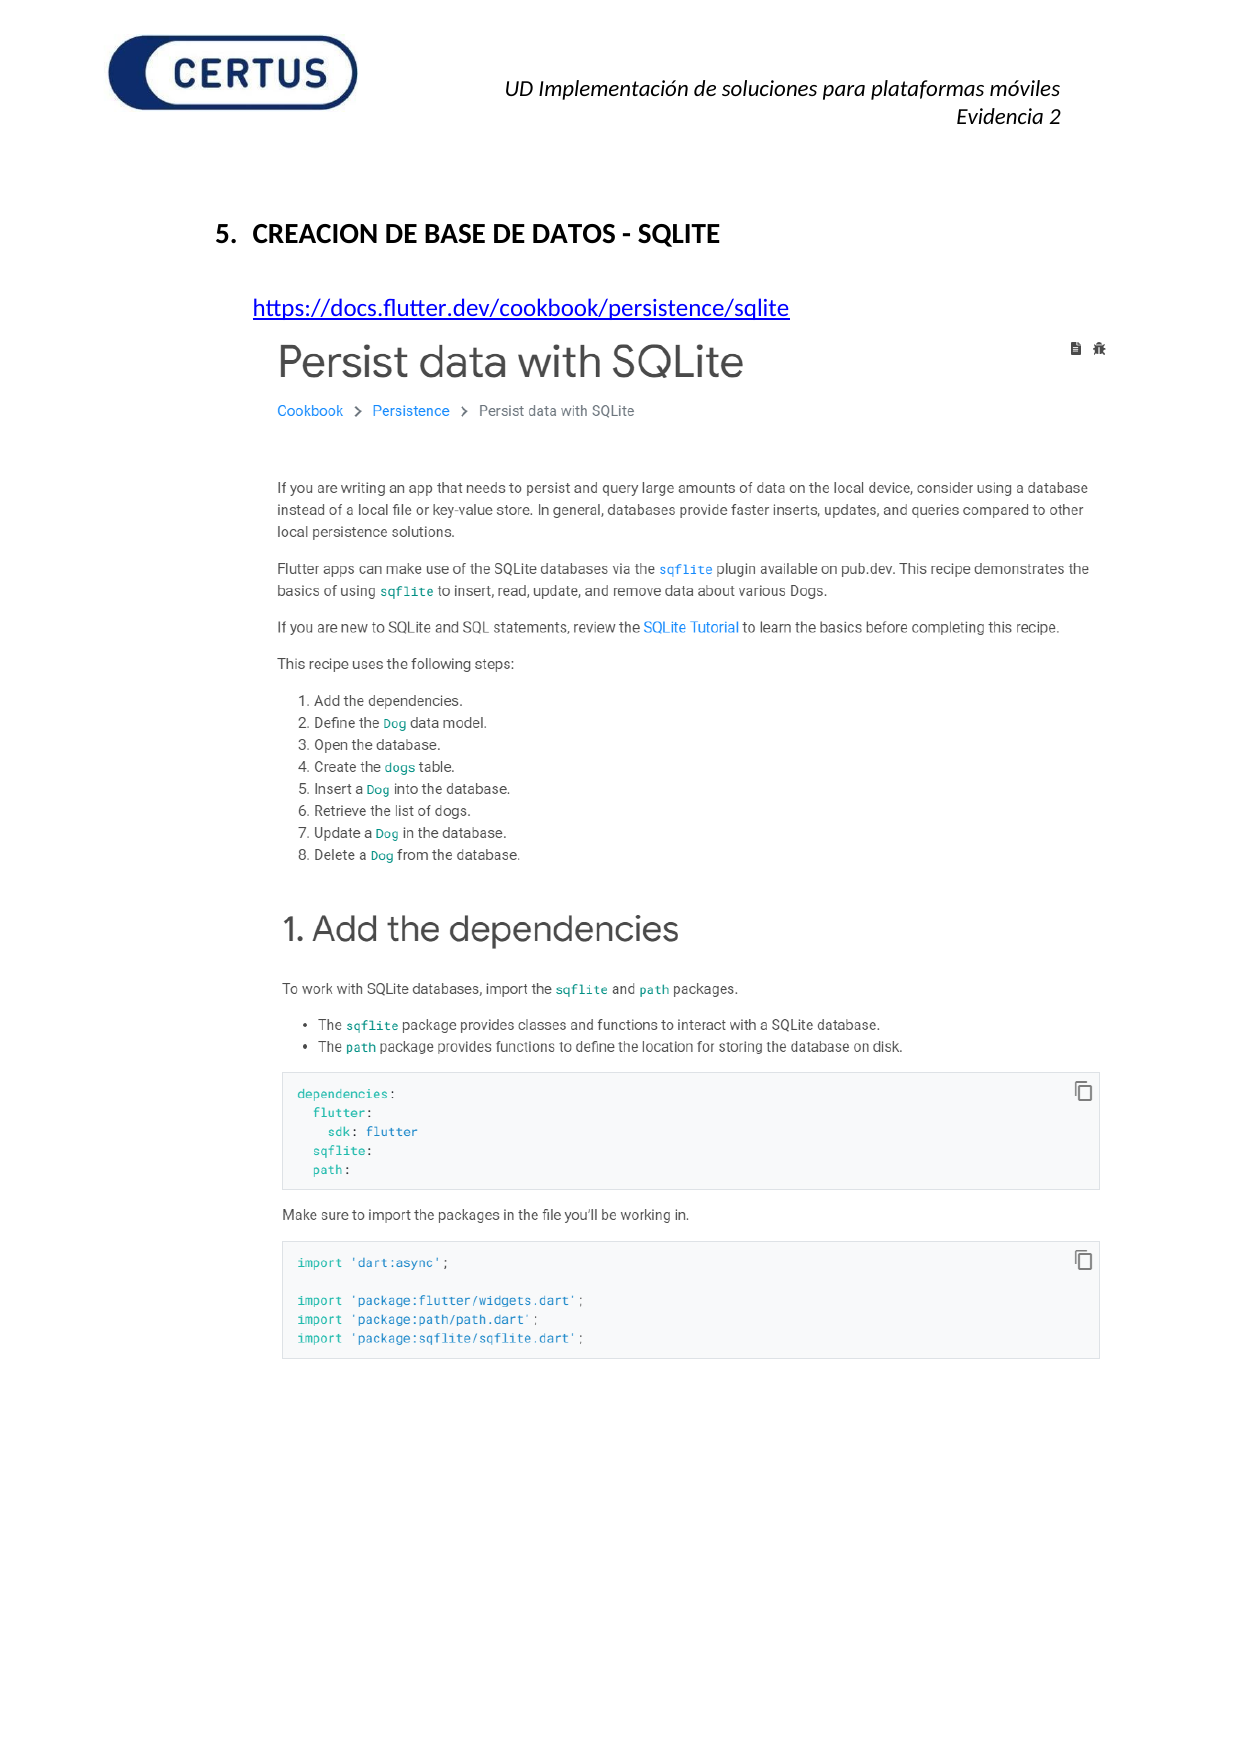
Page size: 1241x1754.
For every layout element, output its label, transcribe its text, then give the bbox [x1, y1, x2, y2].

subtitle CREACION DE BASE DE DATOS - SQLITE [215, 216, 1063, 251]
picture [103, 34, 359, 112]
picture [252, 322, 1138, 1379]
list https://docs.flutter.dev/cookbook/persistence/sqlite [252, 292, 1063, 322]
